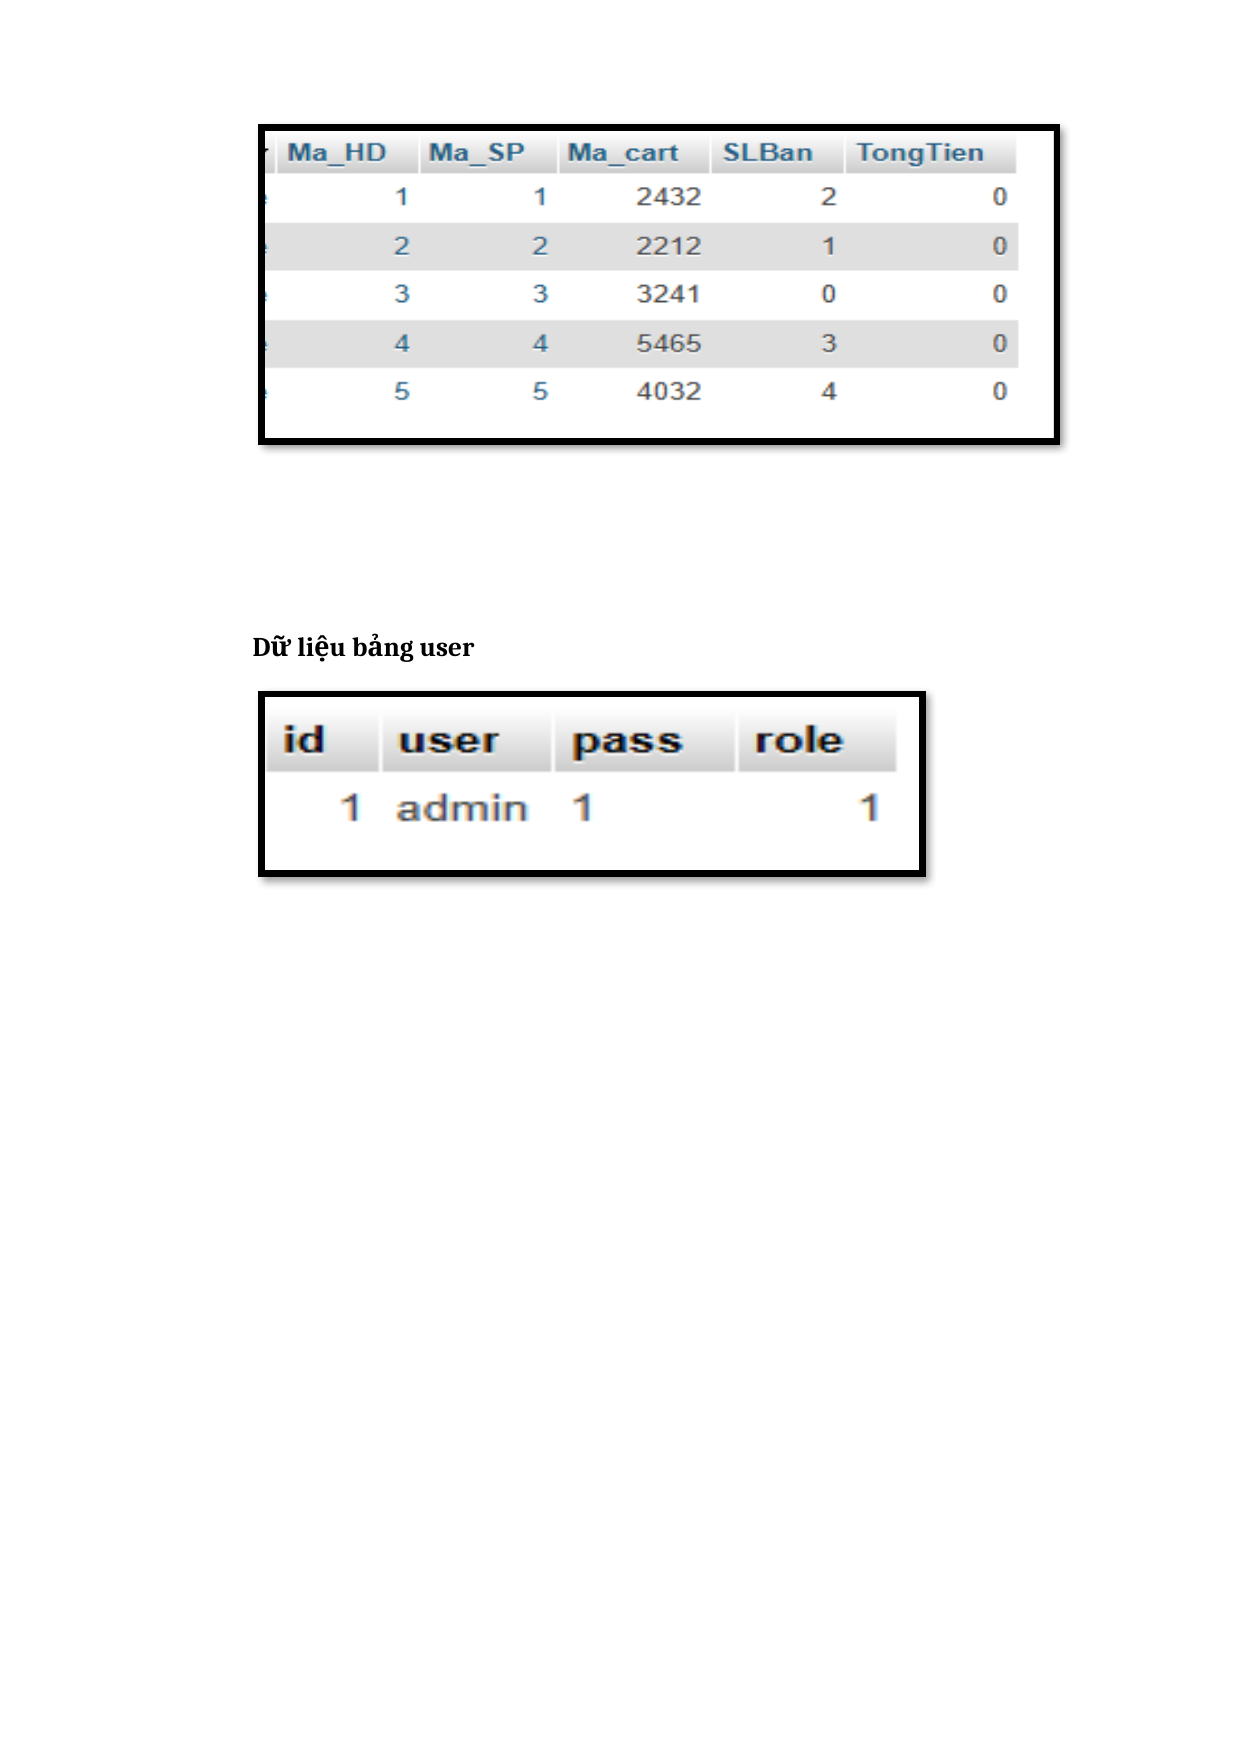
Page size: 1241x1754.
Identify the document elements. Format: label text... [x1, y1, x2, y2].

text Dữ liệu bảng user [177, 632, 1122, 663]
picture [265, 131, 1054, 438]
